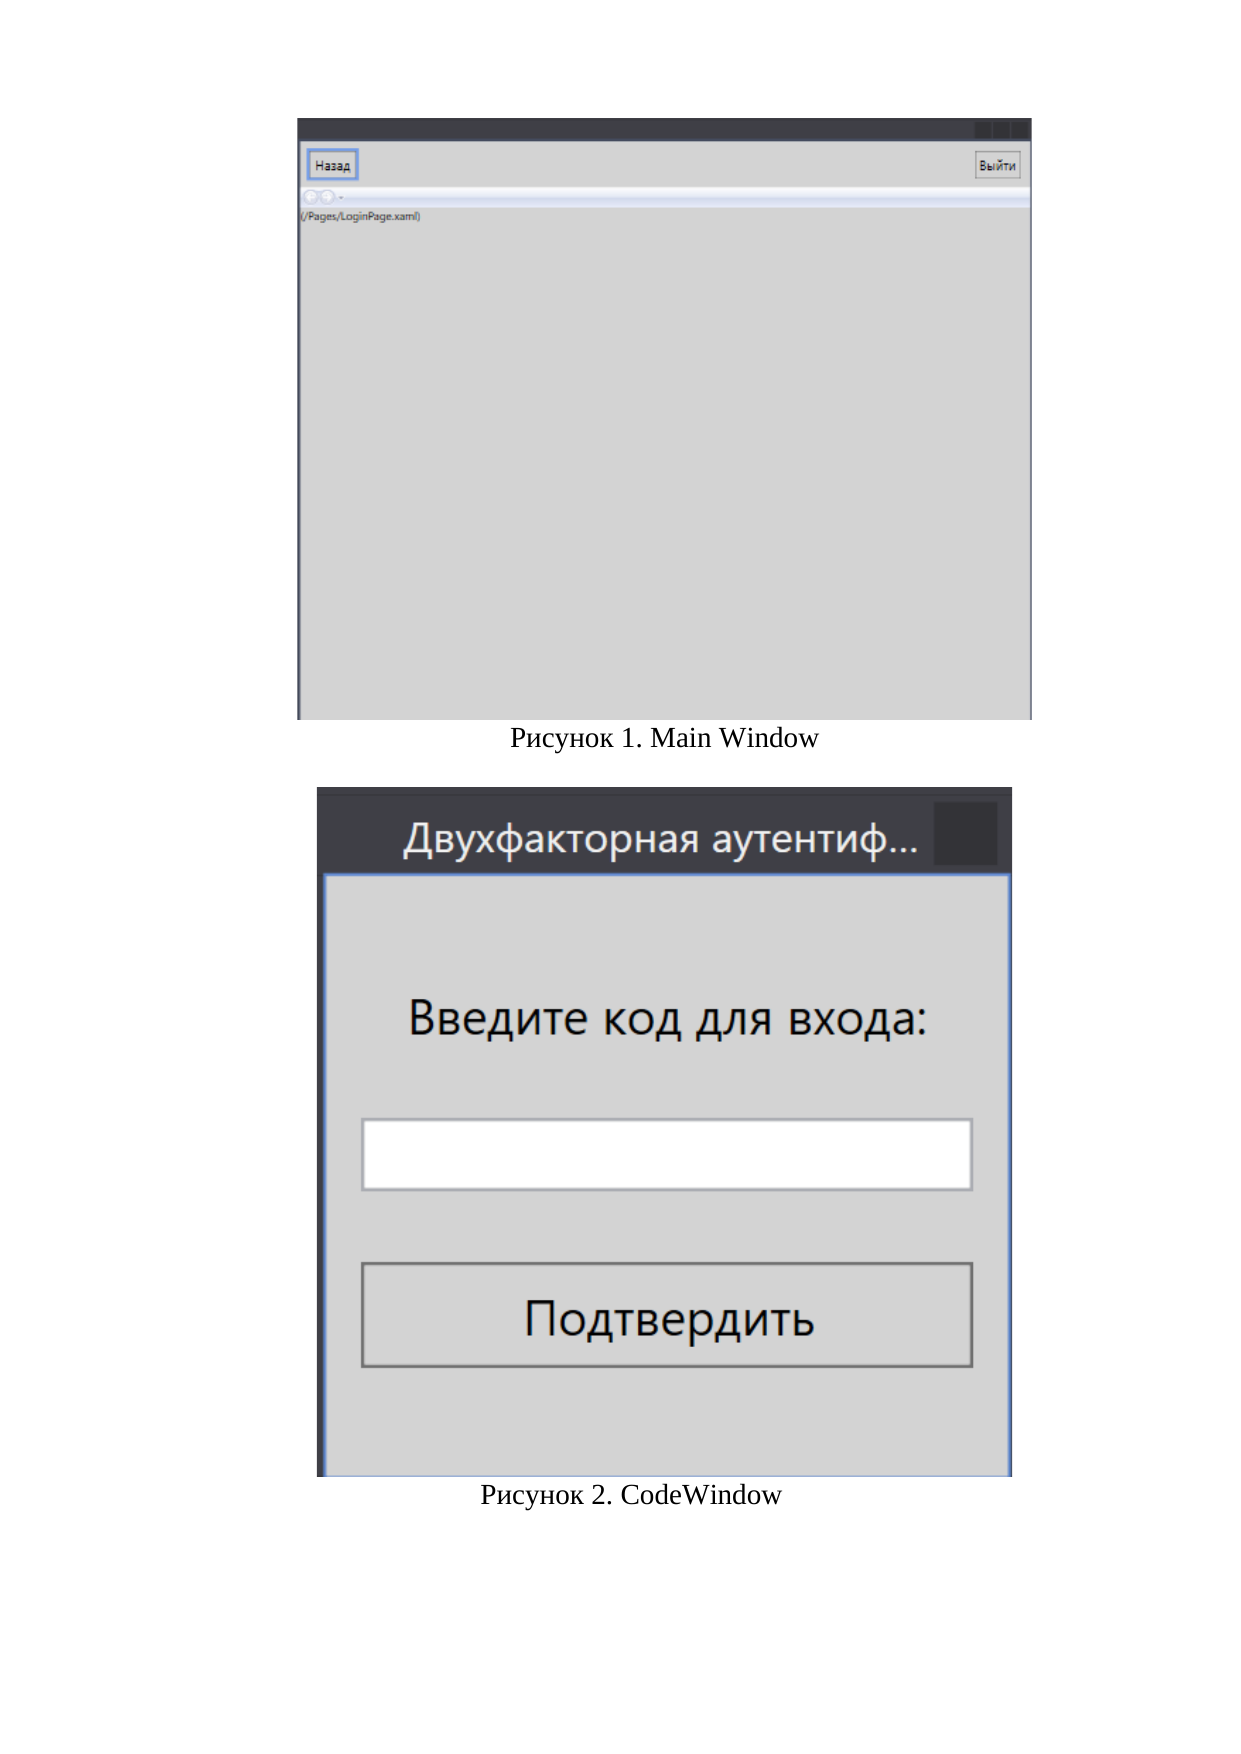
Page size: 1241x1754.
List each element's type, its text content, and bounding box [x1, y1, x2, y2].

text Рисунок 1. Main Window [177, 720, 1152, 753]
picture [297, 118, 1032, 720]
text Рисунок 2. CodeWindow [177, 1477, 1152, 1510]
picture [316, 787, 1013, 1477]
